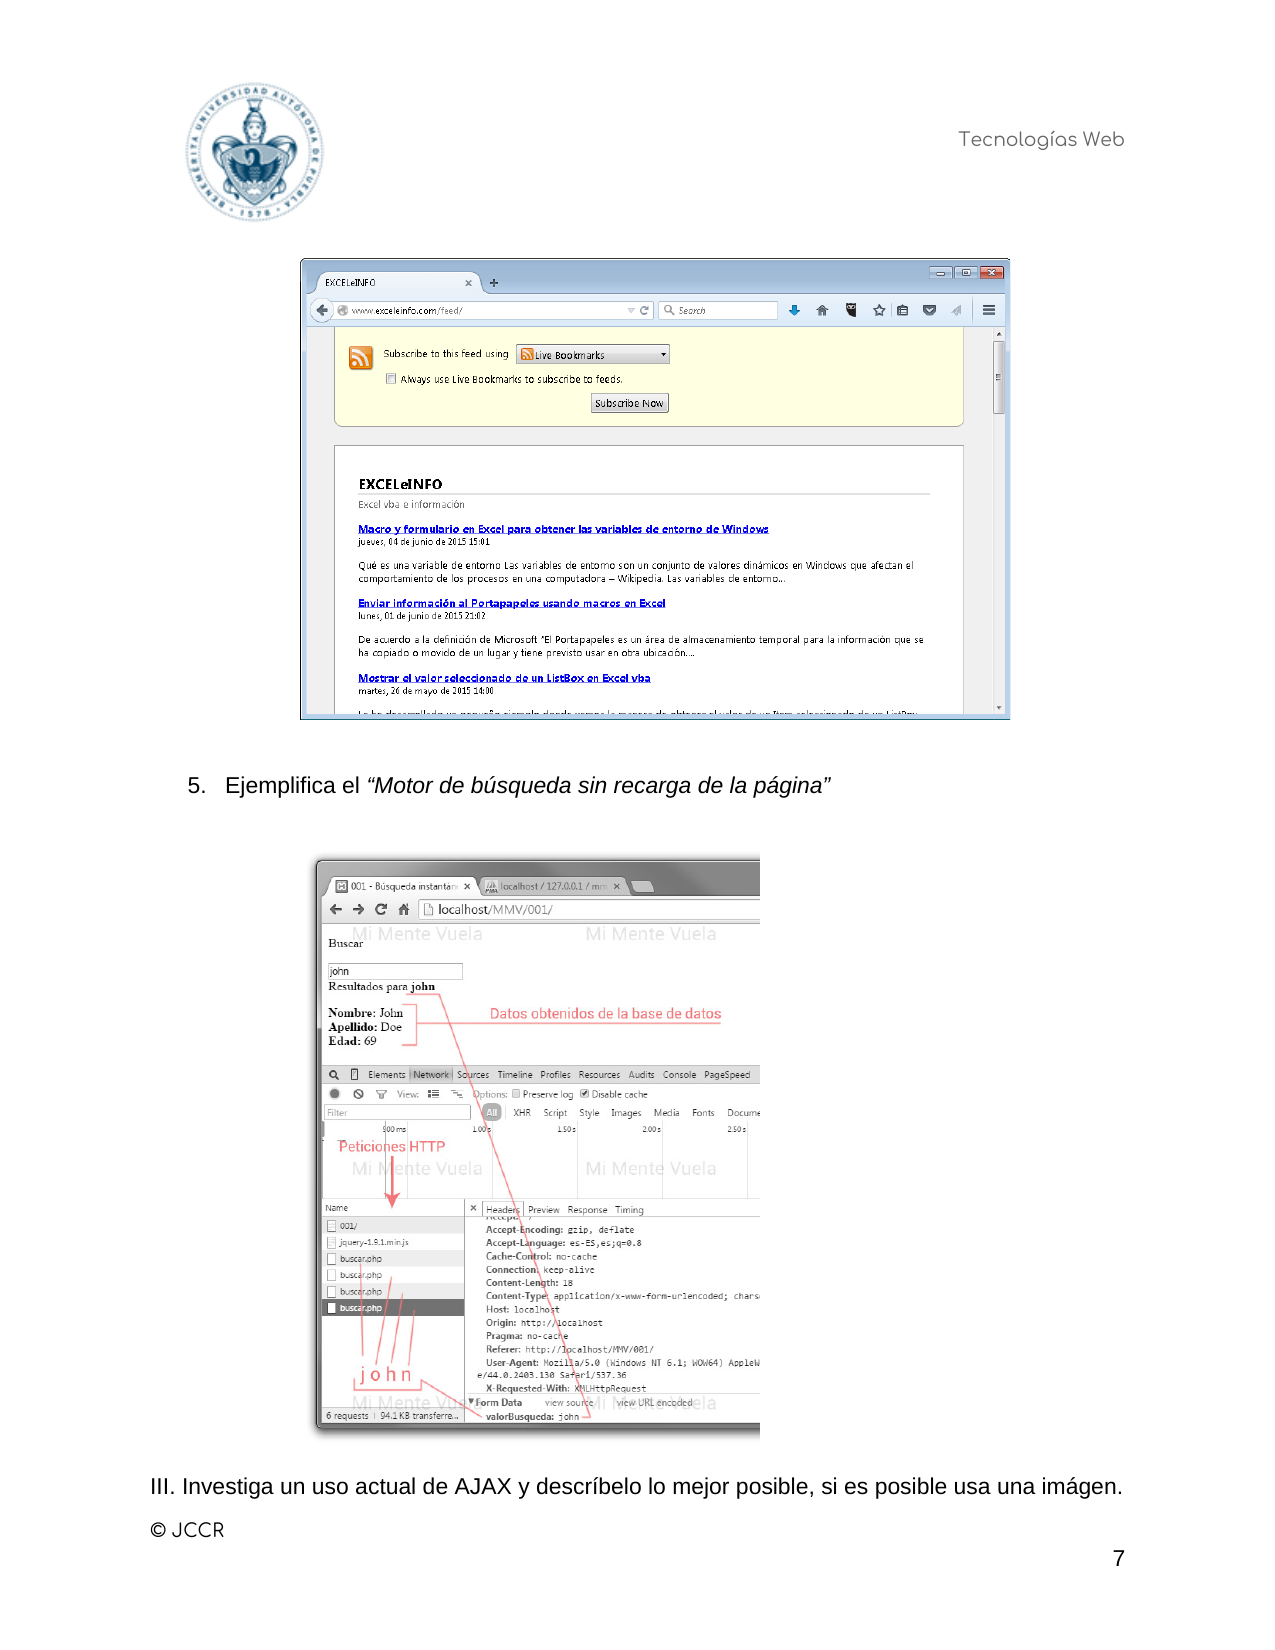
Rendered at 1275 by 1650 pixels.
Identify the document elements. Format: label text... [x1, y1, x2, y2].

picture [300, 851, 760, 1460]
picture [181, 78, 328, 227]
list Ejemplifica el “Motor de búsqueda sin recarga de la página” [187, 772, 1125, 798]
text III. Investiga un uso actual de AJAX y descríbelo lo mejor posible, si es posible usa una imágen. [150, 1473, 1125, 1499]
picture [300, 258, 1011, 720]
